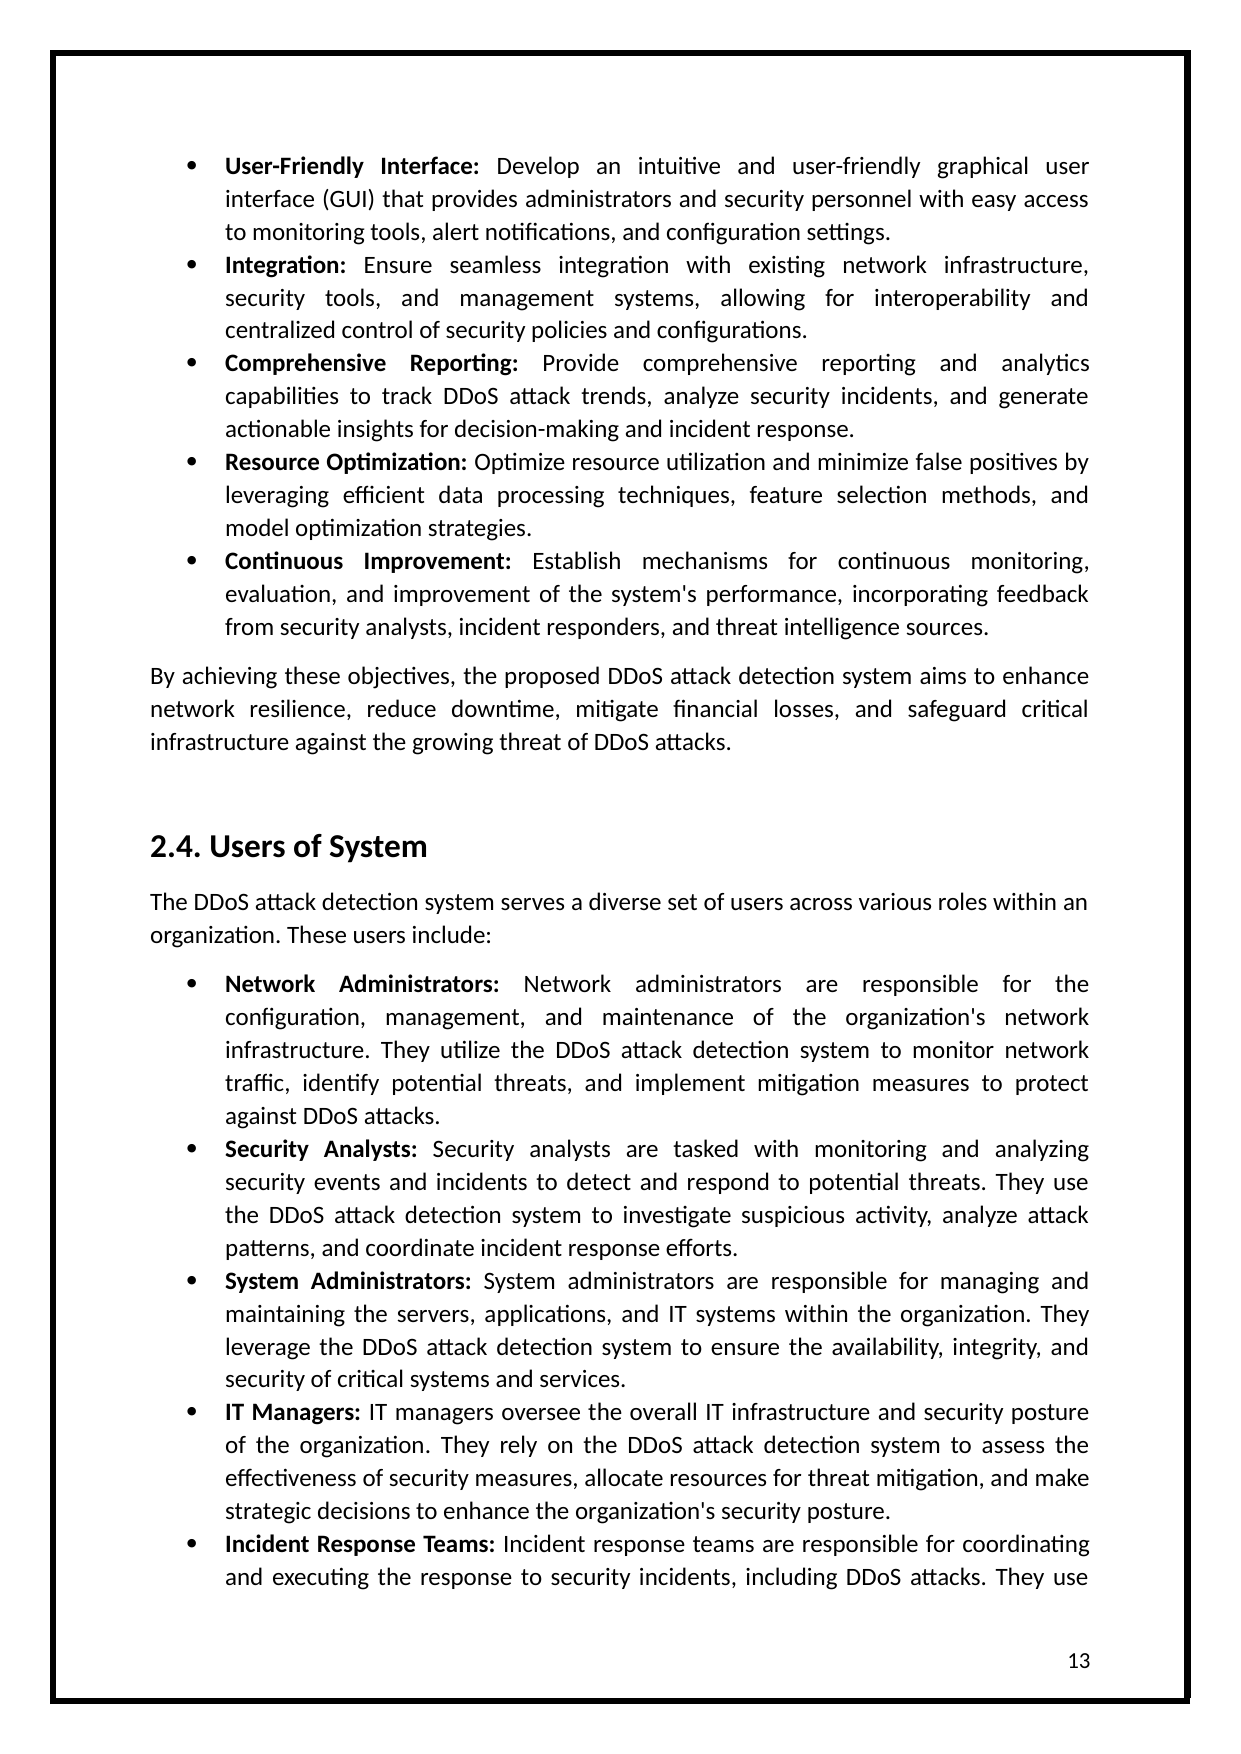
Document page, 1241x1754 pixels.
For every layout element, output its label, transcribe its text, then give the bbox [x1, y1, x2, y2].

list User-Friendly Interface: Develop an intuitive and user-friendly graphical user interface (GUI) that provides administrators and security personnel with easy access to monitoring tools, alert notifications, and configuration settings. [187, 150, 1090, 246]
list IT Managers: IT managers oversee the overall IT infrastructure and security posture of the organization. They rely on the DDoS attack detection system to assess the effectiveness of security measures, allocate resources for threat mitigation, and make strategic decisions to enhance the organization's security posture. [187, 1396, 1090, 1526]
text The DDoS attack detection system serves a diverse set of users across various roles within an organization. These users include: [150, 886, 1090, 949]
list Continuous Improvement: Establish mechanisms for continuous monitoring, evaluation, and improvement of the system's performance, incorporating feedback from security analysts, incident responders, and threat intelligence sources. [187, 545, 1090, 641]
list Comprehensive Reporting: Provide comprehensive reporting and analytics capabilities to track DDoS attack trends, analyze security incidents, and generate actionable insights for decision-making and incident response. [187, 347, 1090, 444]
list System Administrators: System administrators are responsible for managing and maintaining the servers, applications, and IT systems within the organization. They leverage the DDoS attack detection system to ensure the availability, integrity, and security of critical systems and services. [187, 1265, 1090, 1394]
text By achieving these objectives, the proposed DDoS attack detection system aims to enhance network resilience, reduce downtime, mitigate financial losses, and safeguard critical infrastructure against the growing threat of DDoS attacks. [150, 660, 1090, 757]
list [187, 1528, 1090, 1592]
text 2.4. Users of System [150, 825, 1090, 866]
list Integration: Ensure seamless integration with existing network infrastructure, security tools, and management systems, allowing for interoperability and centralized control of security policies and configurations. [187, 249, 1090, 345]
list Network Administrators: Network administrators are responsible for the configuration, management, and maintenance of the organization's network infrastructure. They utilize the DDoS attack detection system to monitor network traffic, identify potential threats, and implement mitigation measures to protect against DDoS attacks. [187, 968, 1090, 1131]
list Security Analysts: Security analysts are tasked with monitoring and analyzing security events and incidents to detect and respond to potential threats. They use the DDoS attack detection system to investigate suspicious activity, analyze attack patterns, and coordinate incident response efforts. [187, 1133, 1090, 1262]
list Resource Optimization: Optimize resource utilization and minimize false positives by leveraging efficient data processing techniques, feature selection methods, and model optimization strategies. [187, 446, 1090, 543]
